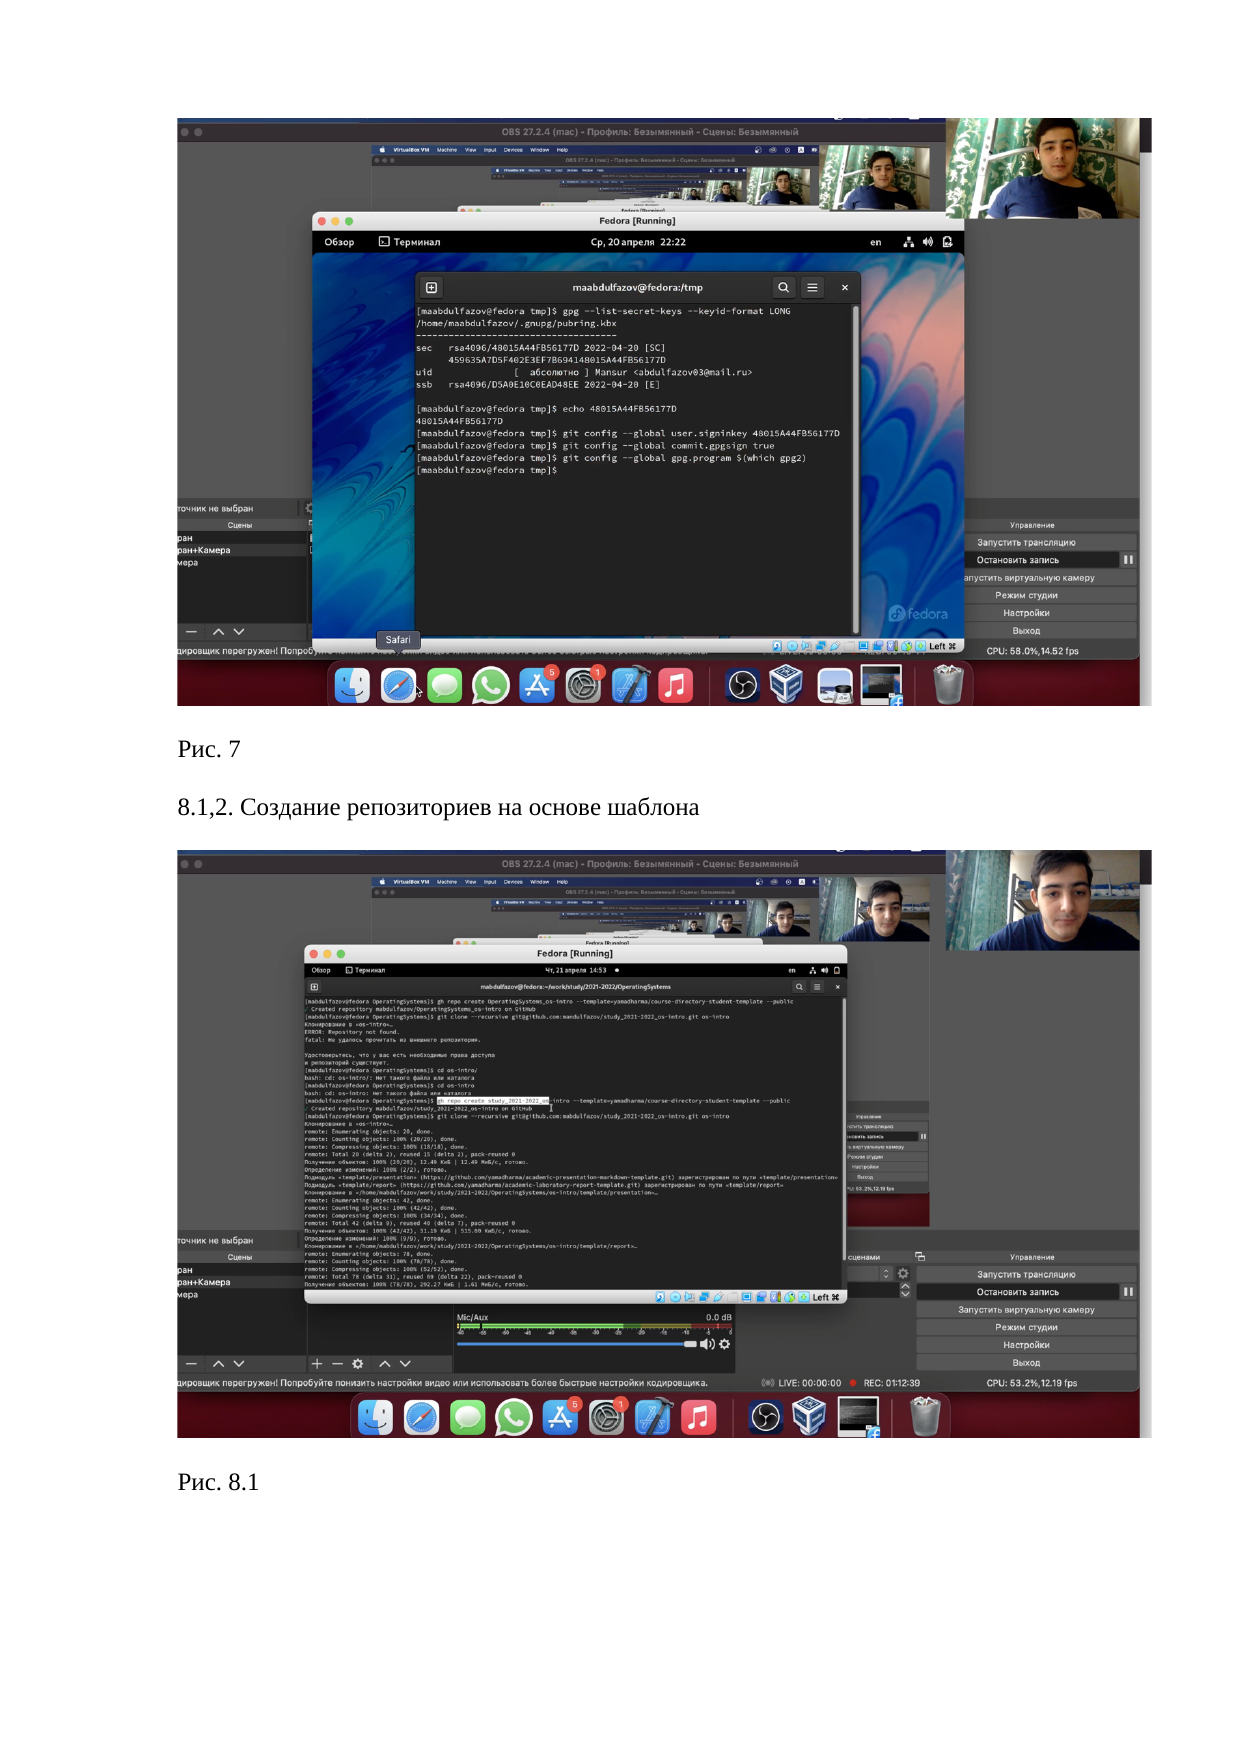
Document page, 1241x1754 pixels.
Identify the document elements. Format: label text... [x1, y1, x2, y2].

text Рис. 7 [177, 734, 1152, 763]
text Рис. 8.1 [177, 1467, 1152, 1495]
picture [177, 118, 1152, 706]
picture [177, 850, 1152, 1438]
text 8.1,2. Создание репозиториев на основе шаблона [177, 792, 1152, 821]
